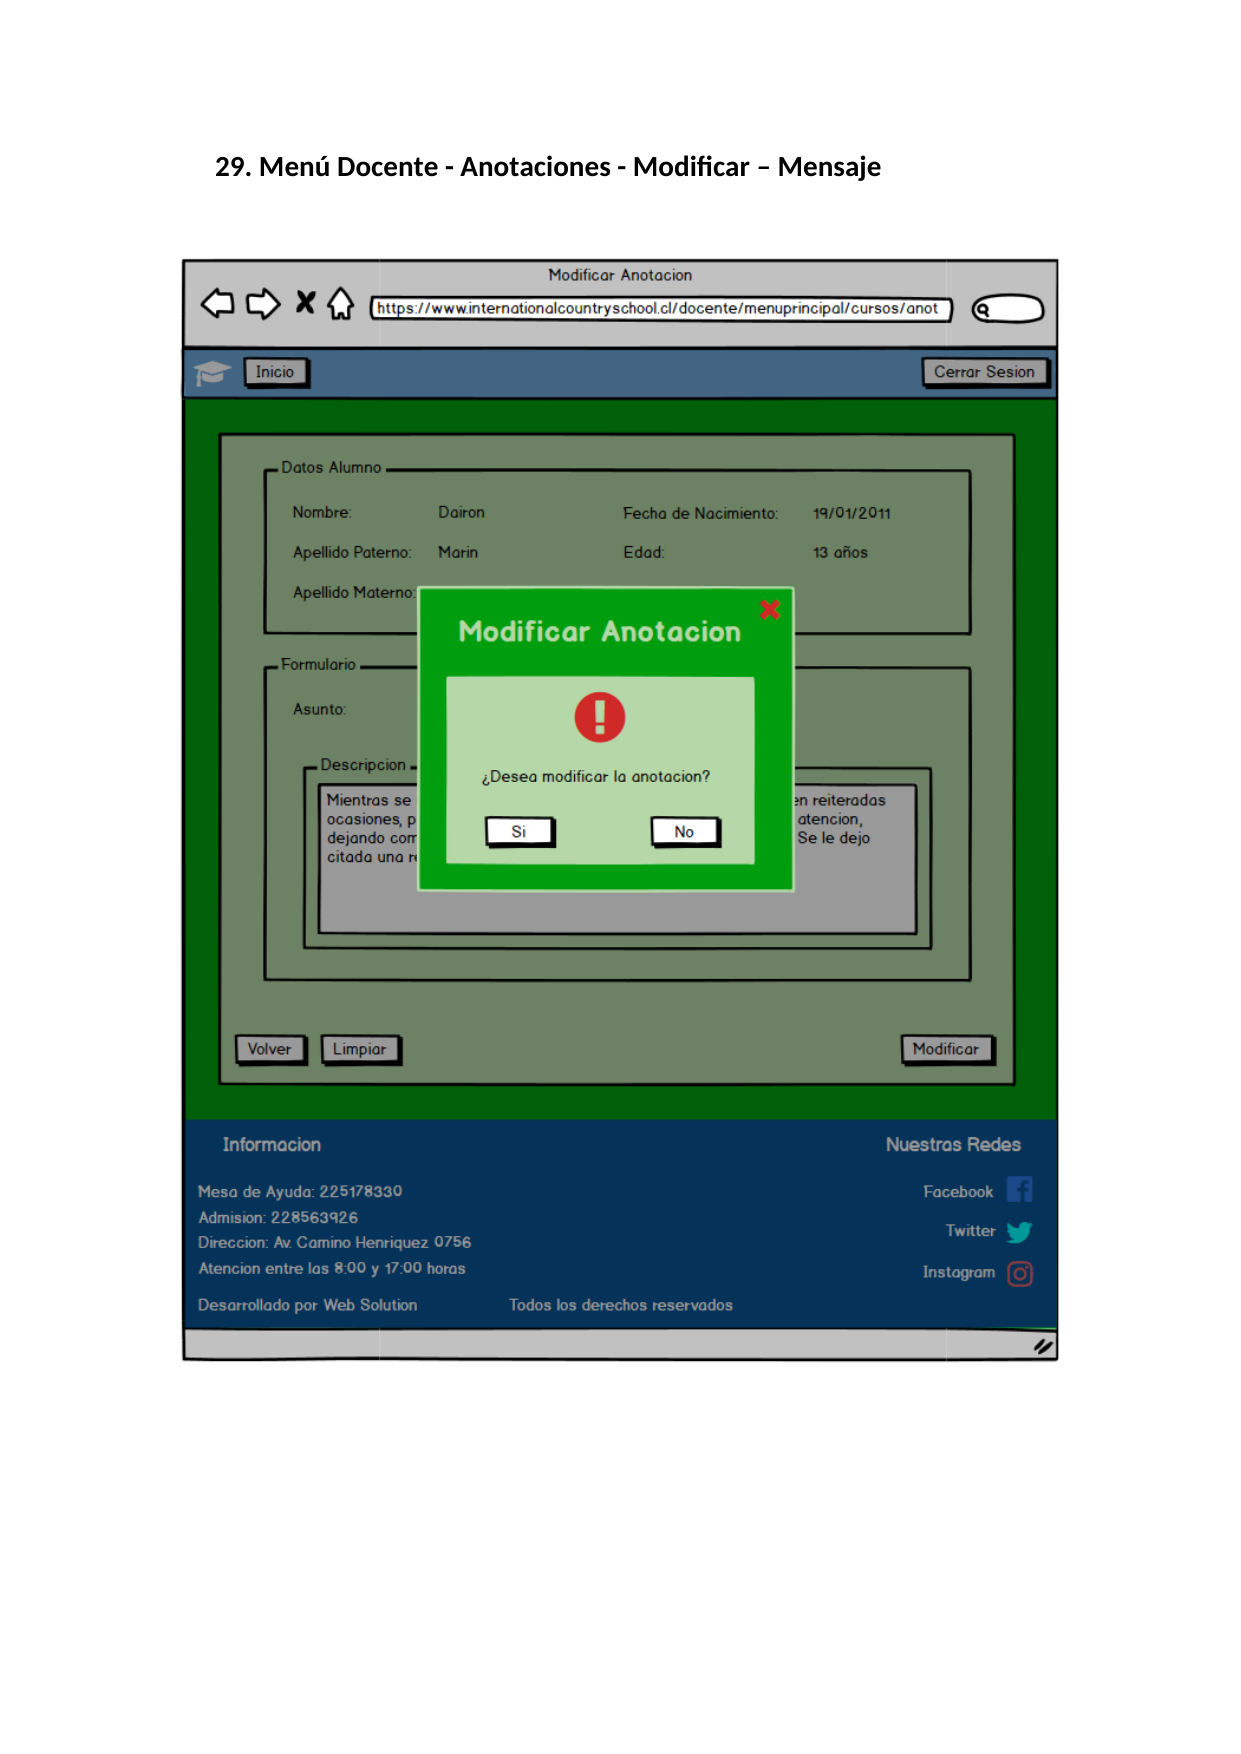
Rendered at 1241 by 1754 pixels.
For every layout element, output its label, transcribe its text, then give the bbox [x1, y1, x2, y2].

picture [177, 367, 1058, 1470]
list Menú Docente - Anotaciones - Modificar – Mensaje [215, 258, 1063, 293]
